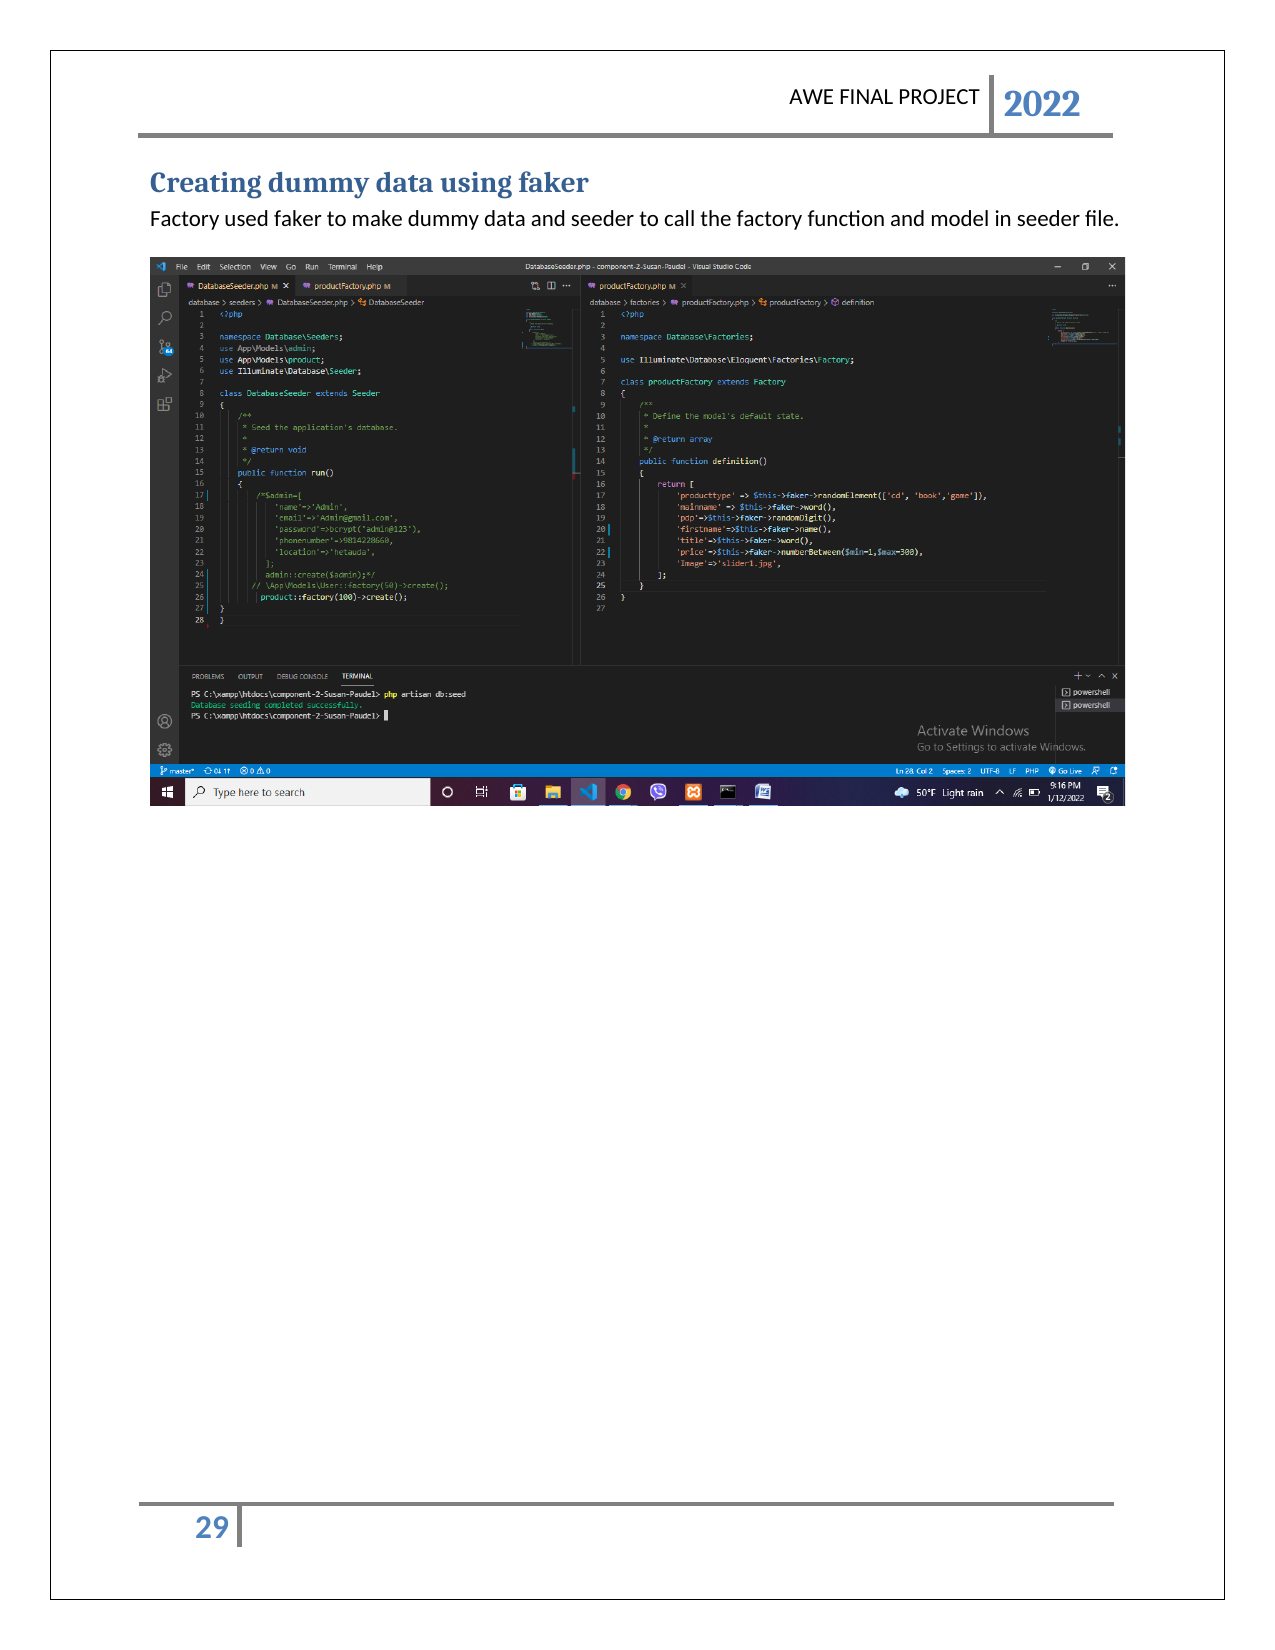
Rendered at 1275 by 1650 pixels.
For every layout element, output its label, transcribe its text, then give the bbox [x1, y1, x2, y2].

text Factory used faker to make dummy data and seeder to call the factory function and model in seeder file. [150, 204, 1125, 232]
picture [150, 257, 1125, 806]
subtitle Creating dummy data using faker [150, 166, 1125, 199]
